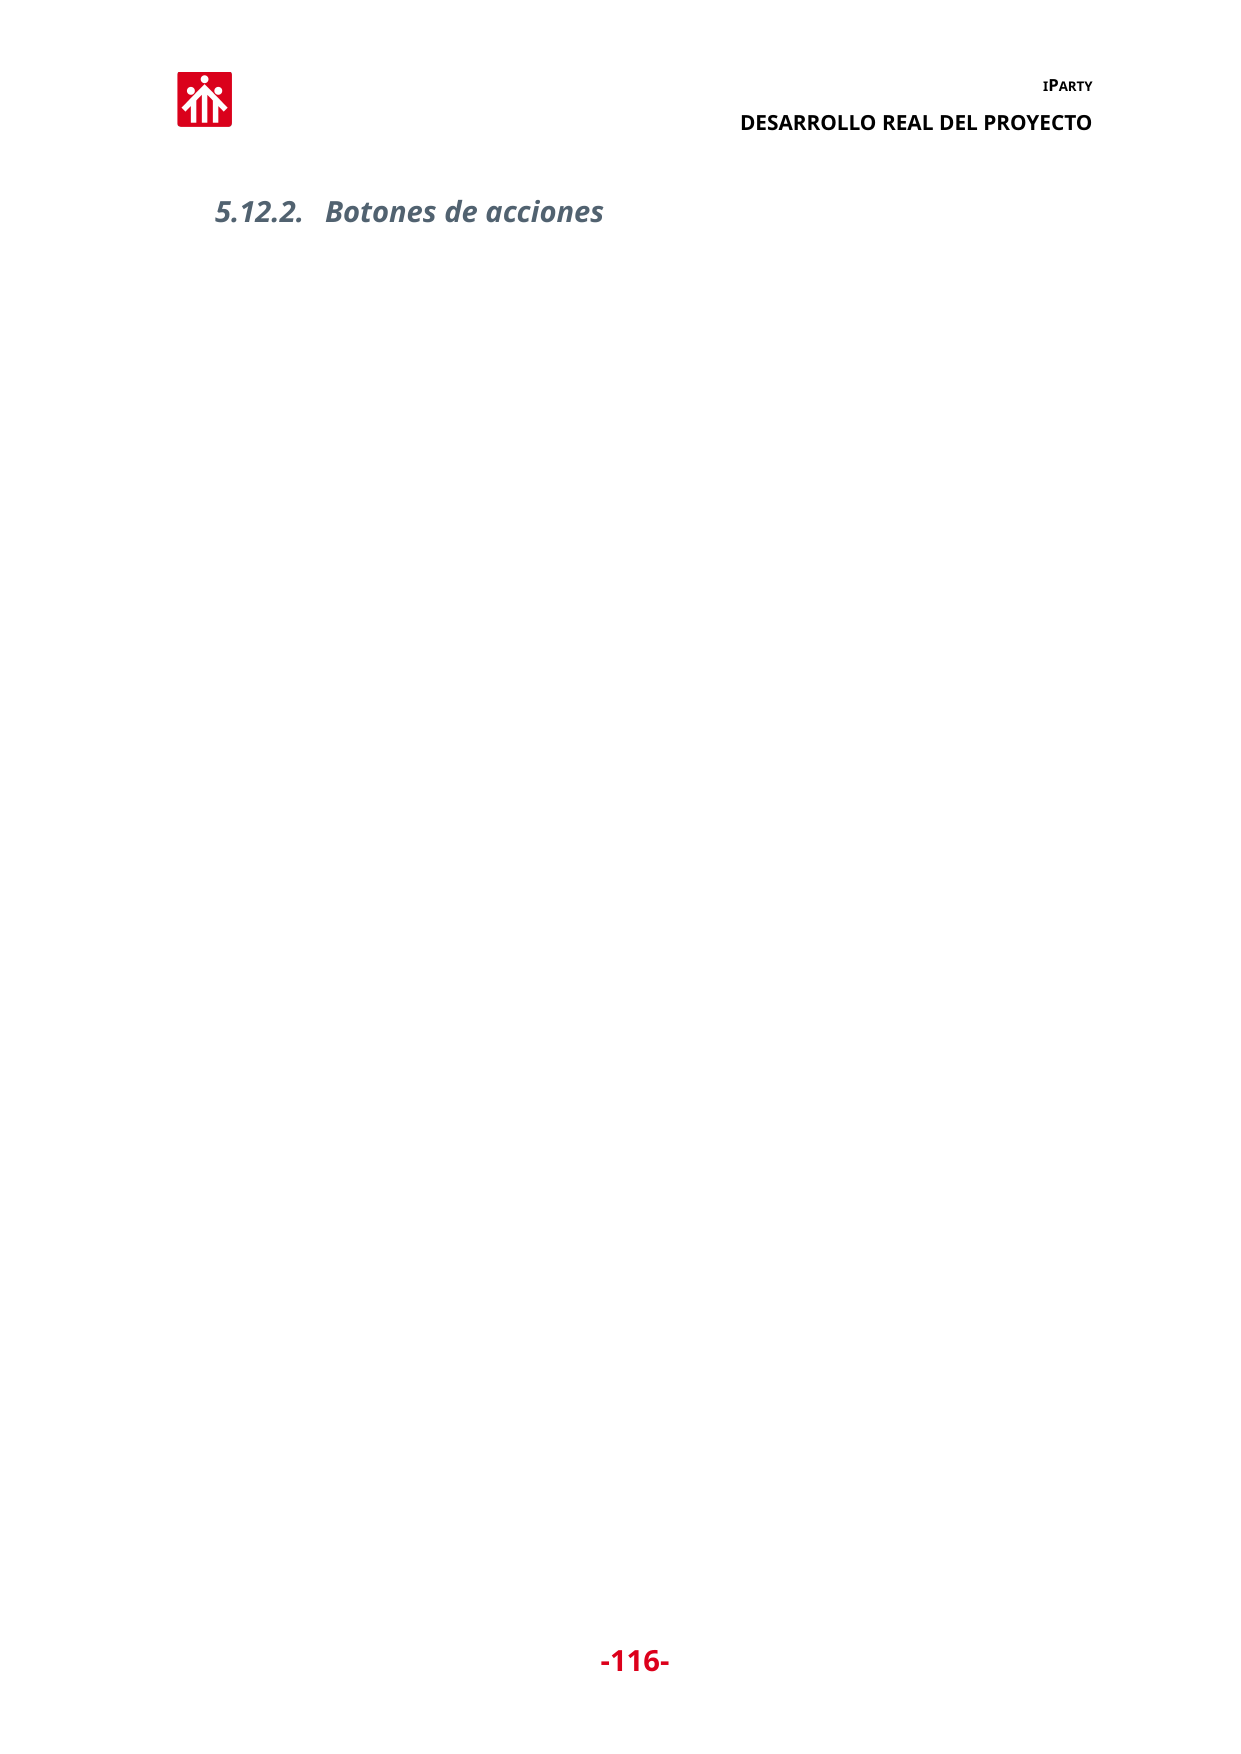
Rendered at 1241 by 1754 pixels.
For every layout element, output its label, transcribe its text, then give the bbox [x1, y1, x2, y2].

subtitle Botones de acciones [215, 191, 1092, 231]
picture [177, 72, 232, 127]
